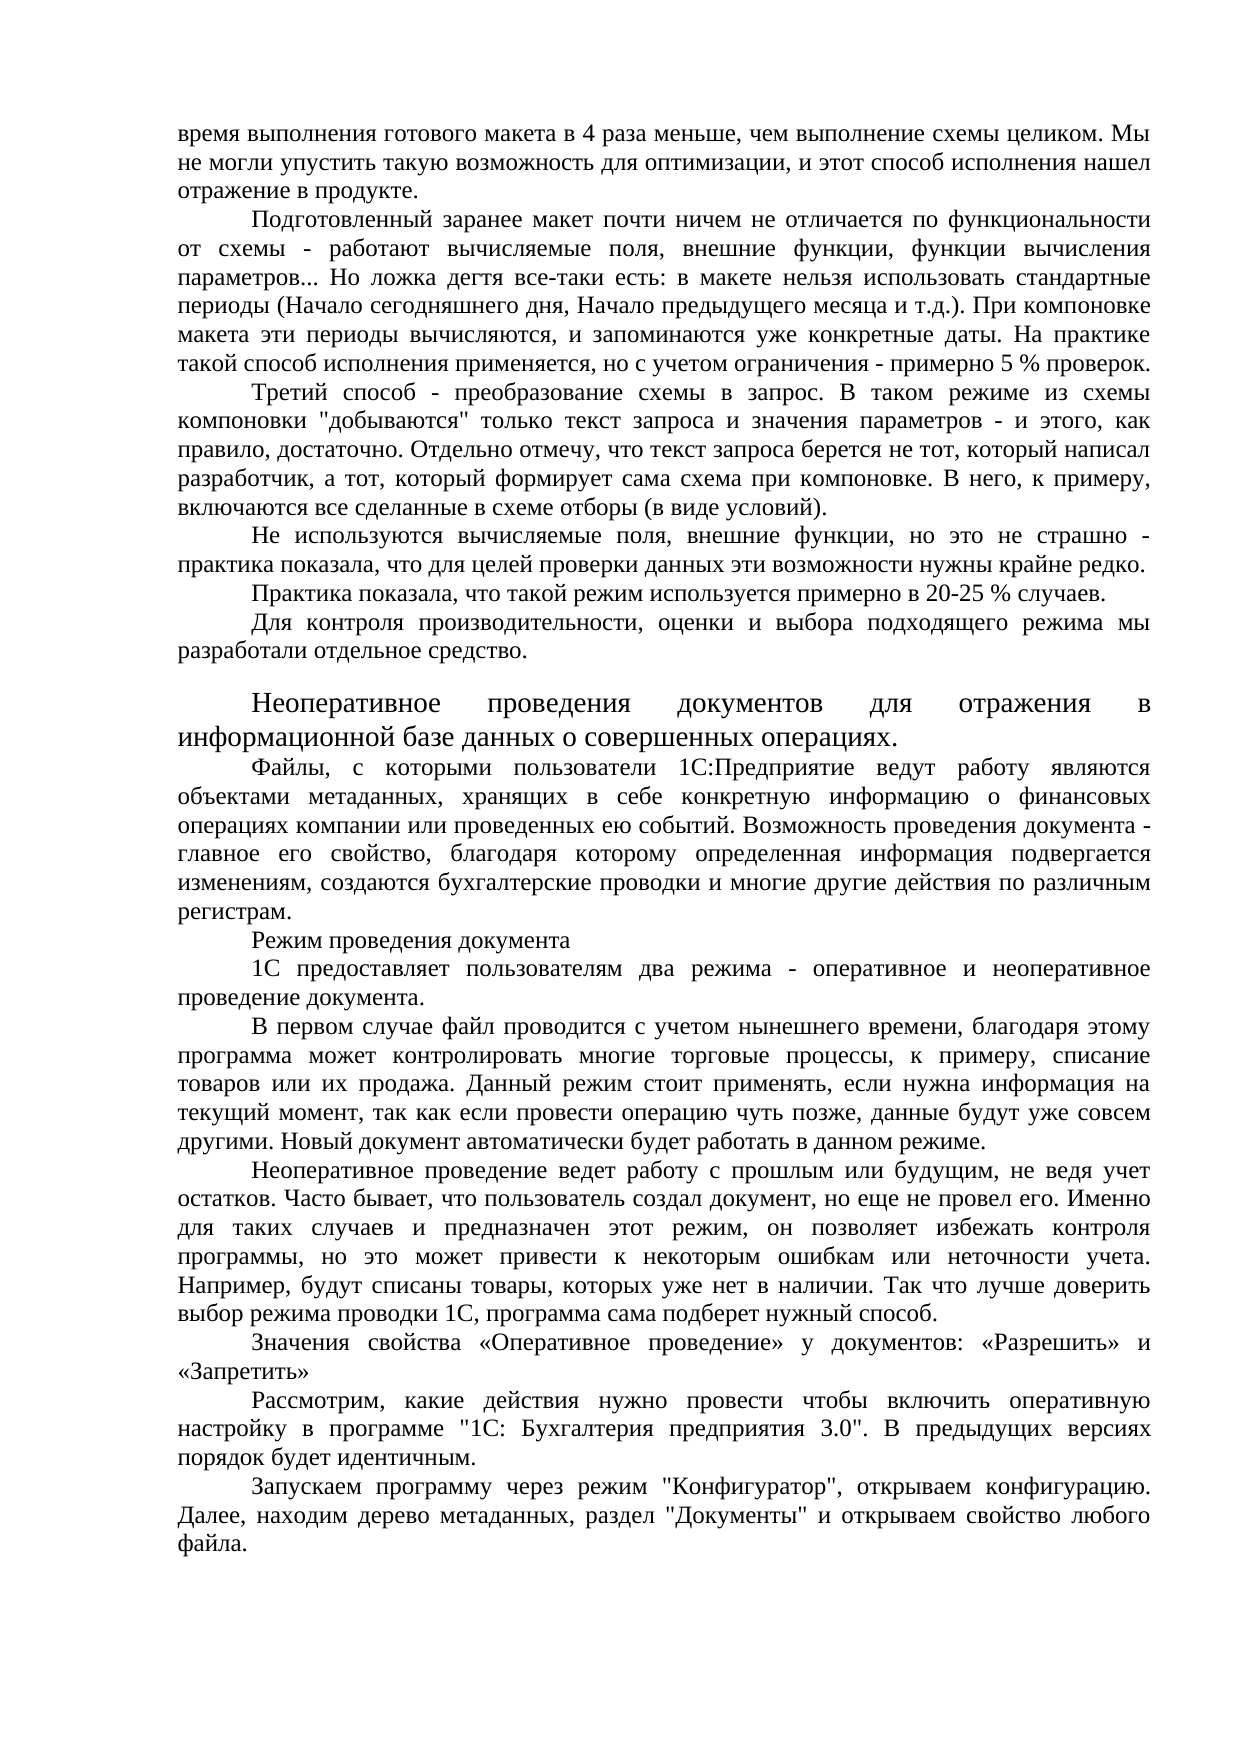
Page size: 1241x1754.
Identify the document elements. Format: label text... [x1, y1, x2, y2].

text 1С предоставляет пользователям два режима - оперативное и неоперативное проведение документа. [177, 953, 1152, 1011]
text Режим проведения документа [177, 925, 1152, 953]
text Практика показала, что такой режим используется примерно в 20-25 % случаев. [177, 578, 1152, 607]
text Значения свойства «Оперативное проведение» у документов: «Разрешить» и «Запретить» [177, 1327, 1152, 1385]
text Подготовленный заранее макет почти ничем не отличается по функциональности от схемы - работают вычисляемые поля, внешние функции, функции вычисления параметров... Но ложка дегтя все-таки есть: в макете нельзя использовать стандартные периоды (Начало сегодняшнего дня, Начало предыдущего месяца и т.д.). При компоновке макета эти периоды вычисляются, и запоминаются уже конкретные даты. На практике такой способ исполнения применяется, но с учетом ограничения - примерно 5 % проверок. [177, 204, 1152, 377]
subtitle Неоперативное проведения документов для отражения в информационной базе данных о совершенных операциях. [177, 685, 1152, 752]
text Для контроля производительности, оценки и выбора подходящего режима мы разработали отдельное средство. [177, 607, 1152, 664]
text В первом случае файл проводится с учетом нынешнего времени, благодаря этому программа может контролировать многие торговые процессы, к примеру, списание товаров или их продажа. Данный режим стоит применять, если нужна информация на текущий момент, так как если провести операцию чуть позже, данные будут уже совсем другими. Новый документ автоматически будет работать в данном режиме. [177, 1011, 1152, 1155]
text Рассмотрим, какие действия нужно провести чтобы включить оперативную настройку в программе "1С: Бухгалтерия предприятия 3.0". В предыдущих версиях порядок будет идентичным. [177, 1385, 1152, 1471]
text Неоперативное проведение ведет работу с прошлым или будущим, не ведя учет остатков. Часто бывает, что пользователь создал документ, но еще не провел его. Именно для таких случаев и предназначен этот режим, он позволяет избежать контроля программы, но это может привести к некоторым ошибкам или неточности учета. Например, будут списаны товары, которых уже нет в наличии. Так что лучше доверить выбор режима проводки 1С, программа сама подберет нужный способ. [177, 1155, 1152, 1327]
text Не используются вычисляемые поля, внешние функции, но это не страшно - практика показала, что для целей проверки данных эти возможности нужны крайне редко. [177, 521, 1152, 578]
text Запускаем программу через режим "Конфигуратор", открываем конфигурацию. Далее, находим дерево метаданных, раздел "Документы" и открываем свойство любого файла. [177, 1471, 1152, 1557]
text Третий способ - преобразование схемы в запрос. В таком режиме из схемы компоновки "добываются" только текст запроса и значения параметров - и этого, как правило, достаточно. Отдельно отмечу, что текст запроса берется не тот, который написал разработчик, а тот, который формирует сама схема при компоновке. В него, к примеру, включаются все сделанные в схеме отборы (в виде условий). [177, 377, 1152, 521]
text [177, 118, 1152, 204]
text Файлы, с которыми пользователи 1С:Предприятие ведут работу являются объектами метаданных, хранящих в себе конкретную информацию о финансовых операциях компании или проведенных ею событий. Возможность проведения документа - главное его свойство, благодаря которому определенная информация подвергается изменениям, создаются бухгалтерские проводки и многие другие действия по различным регистрам. [177, 752, 1152, 925]
